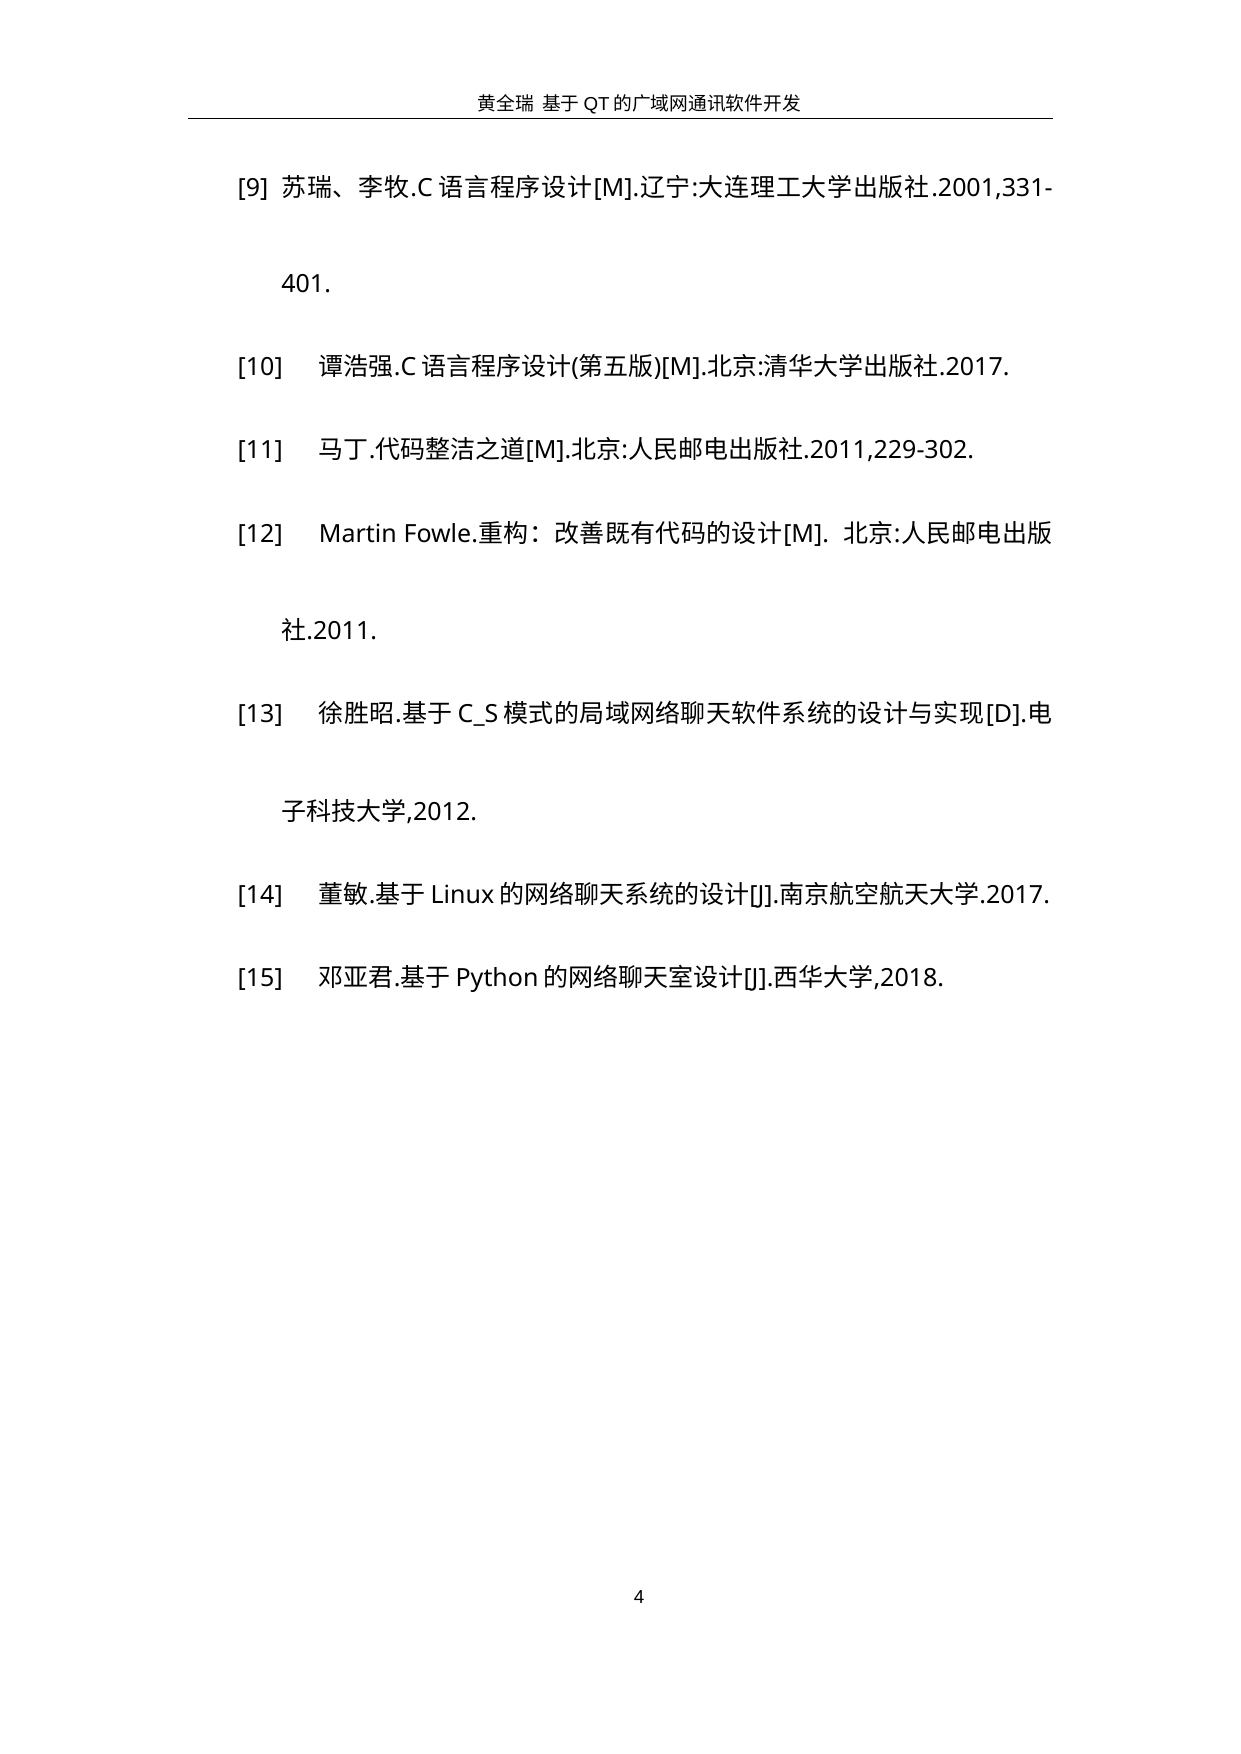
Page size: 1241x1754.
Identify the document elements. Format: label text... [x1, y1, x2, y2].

list 董敏.基于Linux的网络聊天系统的设计[J].南京航空航天大学.2017. [237, 860, 1053, 925]
list 徐胜昭.基于C_S模式的局域网络聊天软件系统的设计与实现[D].电子科技大学,2012. [237, 679, 1053, 842]
list 邓亚君.基于Python的网络聊天室设计[J].西华大学,2018. [237, 943, 1053, 1008]
list 谭浩强.C语言程序设计(第五版)[M].北京:清华大学出版社.2017. [237, 332, 1053, 397]
list 马丁.代码整洁之道[M].北京:人民邮电出版社.2011,229-302. [237, 416, 1053, 481]
list 苏瑞、李牧.C语言程序设计[M].辽宁:大连理工大学出版社.2001,331-401. [237, 153, 1053, 316]
list Martin Fowle.重构：改善既有代码的设计[M]. 北京:人民邮电出版社.2011. [237, 499, 1053, 661]
